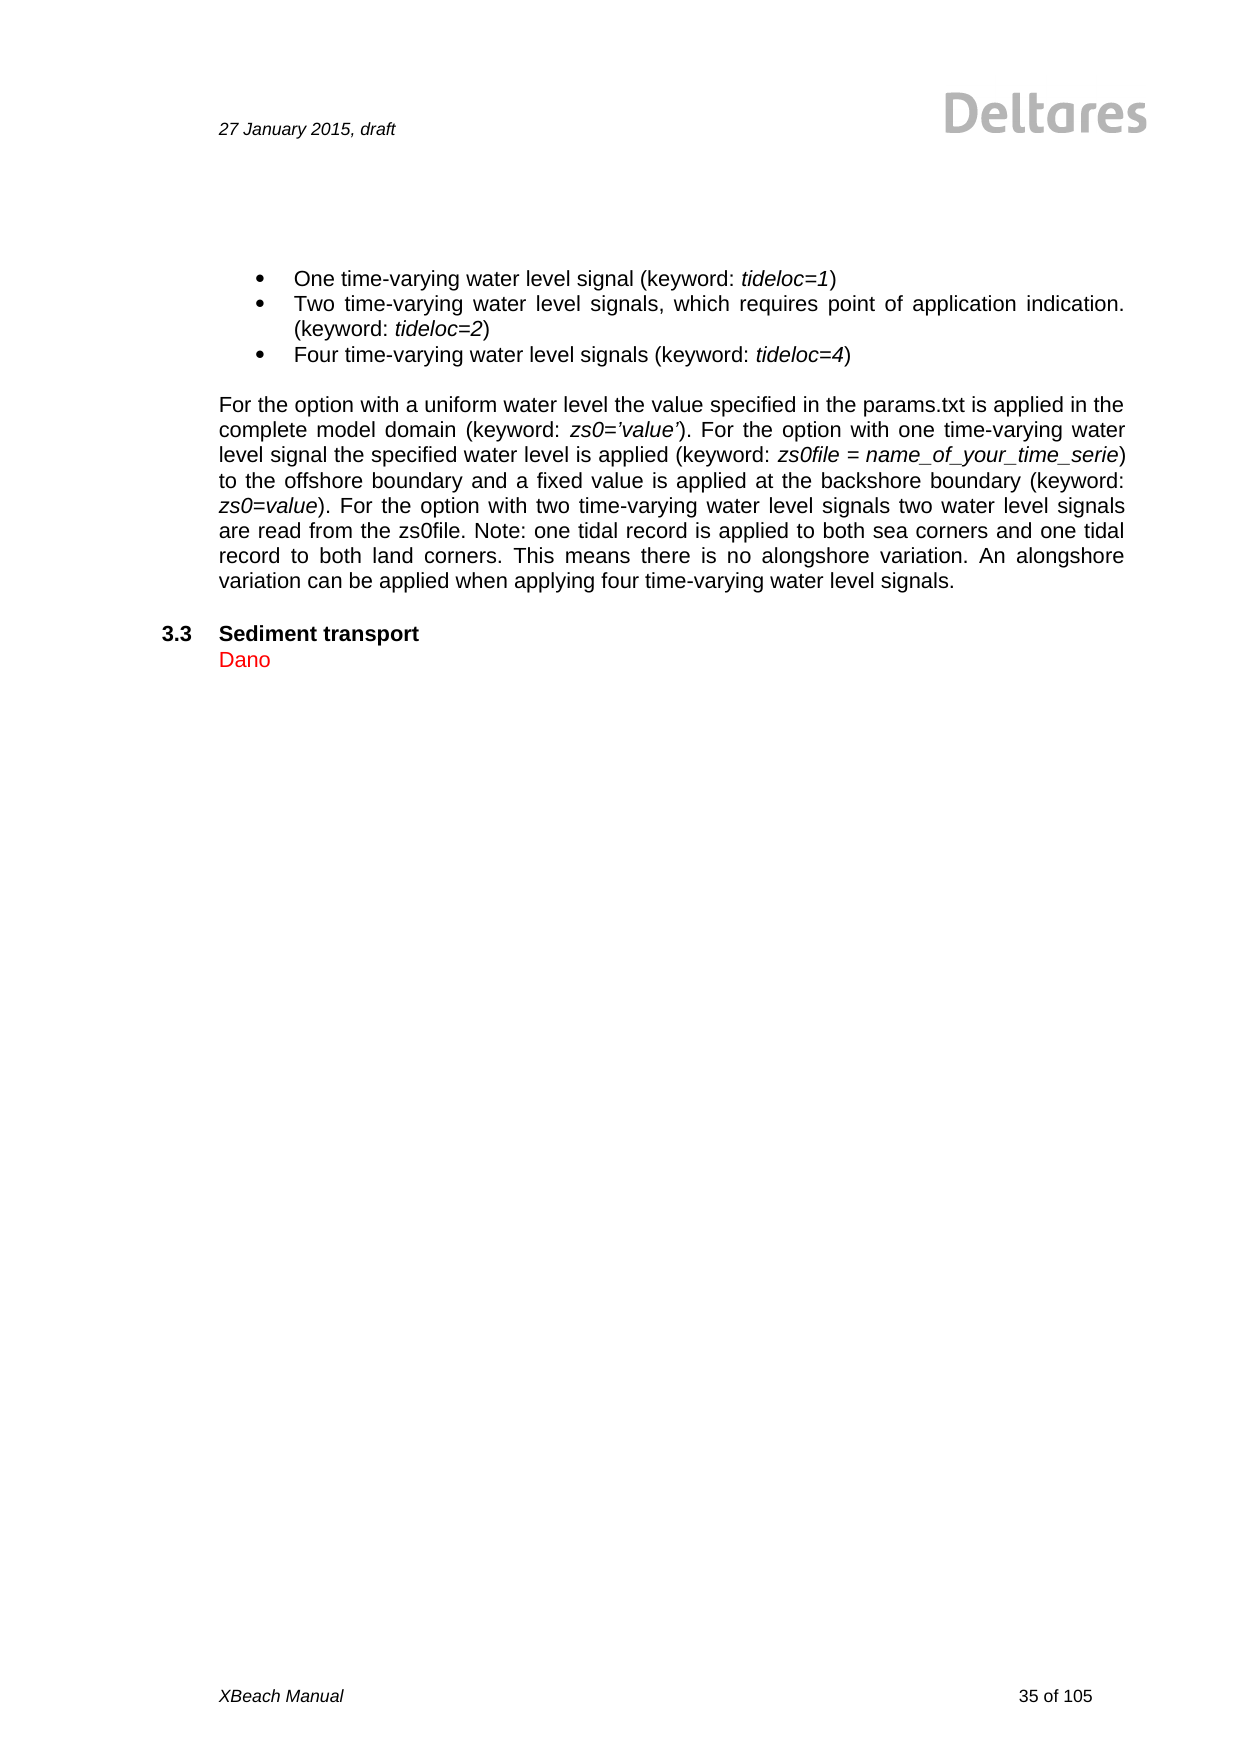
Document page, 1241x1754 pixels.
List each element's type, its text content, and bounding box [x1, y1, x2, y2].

list Two time-varying water level signals, which requires point of application indication. (keyword: tideloc=2) [256, 291, 1126, 341]
list Four time-varying water level signals (keyword: tideloc=4) [256, 341, 1126, 367]
list One time-varying water level signal (keyword: tideloc=1) [256, 266, 1126, 291]
subtitle Sediment transport [192, 620, 1126, 647]
text Dano [218, 647, 1126, 672]
text For the option with a uniform water level the value specified in the params.txt is applied in the complete model domain (keyword: zs0=’value’). For the option with one time-varying water level signal the specified water level is applied (keyword: zs0file = name_of_your_time_serie) to the offshore boundary and a fixed value is applied at the backshore boundary (keyword: zs0=value). For the option with two time-varying water level signals two water level signals are read from the zs0file. Note: one tidal record is applied to both sea corners and one tidal record to both land corners. This means there is no alongshore variation. An alongshore variation can be applied when applying four time-varying water level signals. [218, 392, 1126, 593]
picture [945, 75, 1147, 133]
